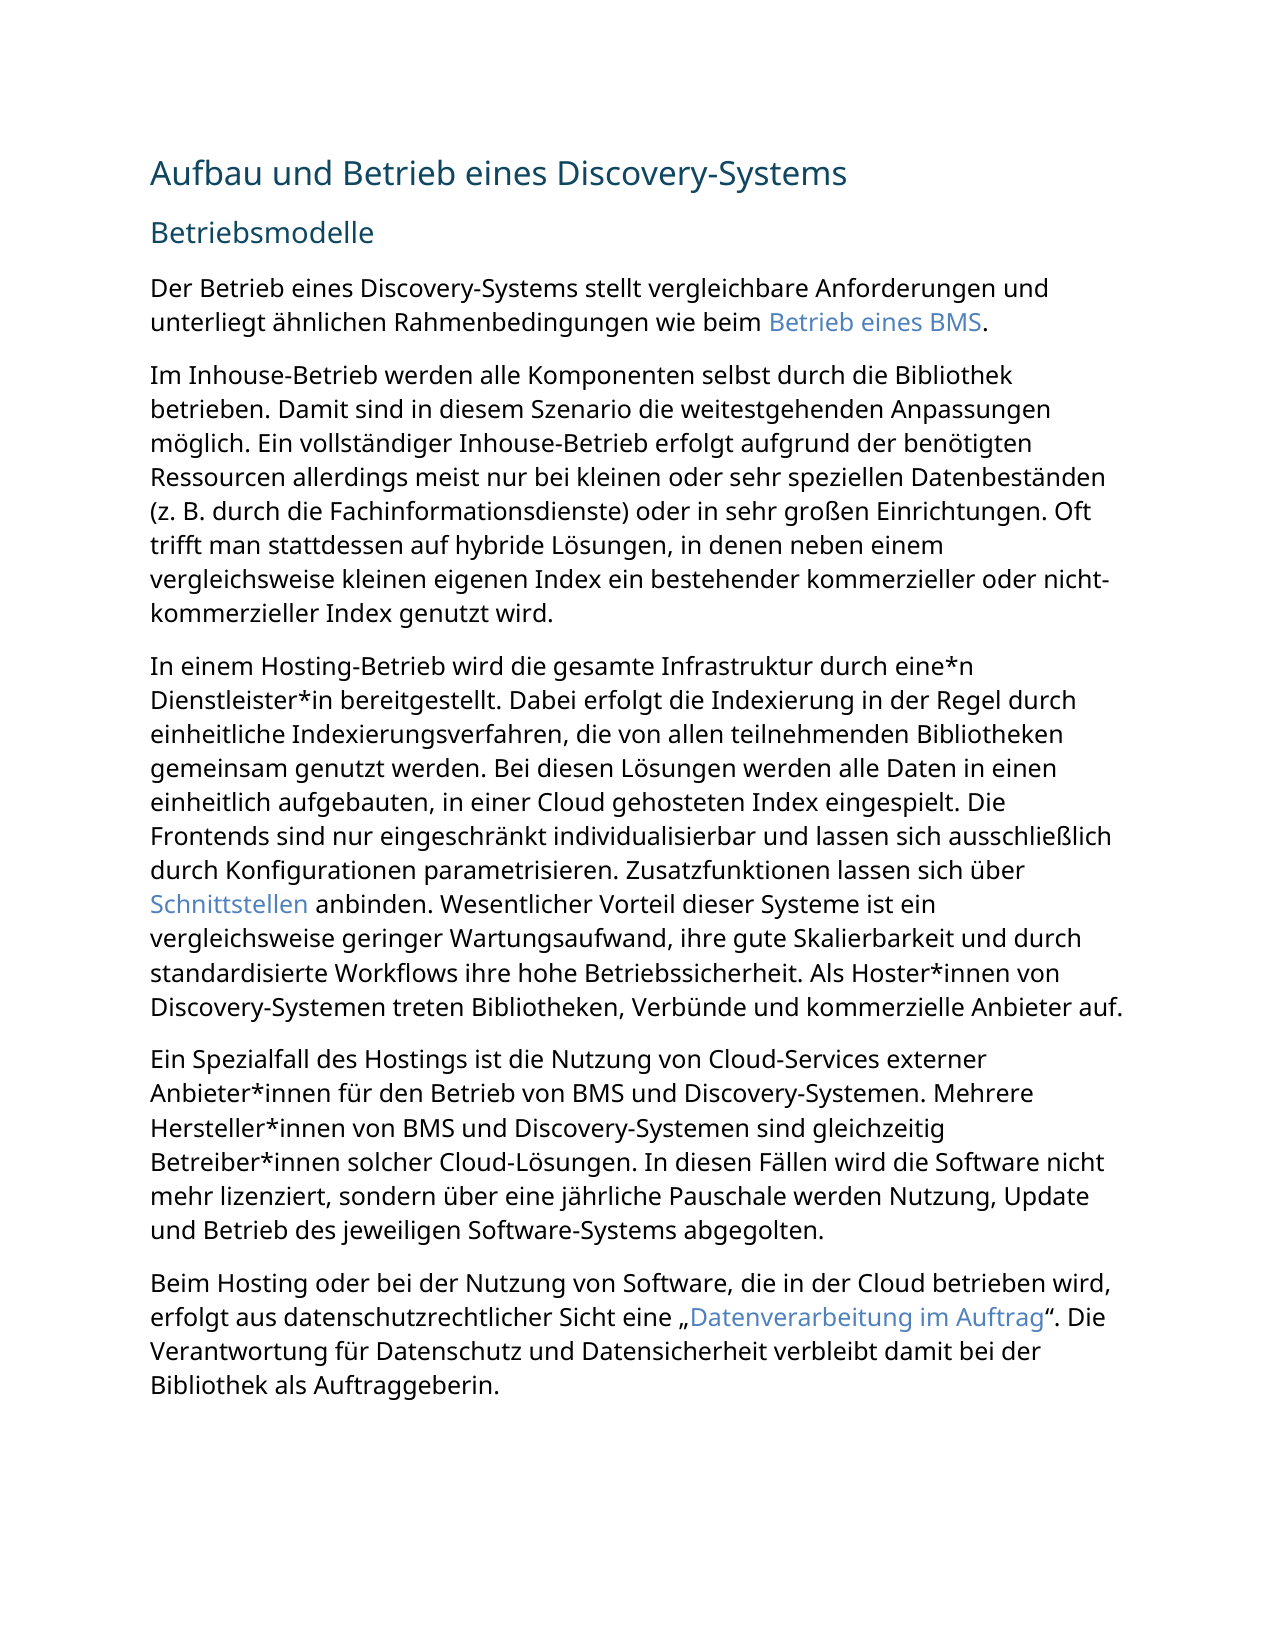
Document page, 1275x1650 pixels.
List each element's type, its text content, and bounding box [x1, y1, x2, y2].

text Beim Hosting oder bei der Nutzung von Software, die in der Cloud betrieben wird, erfolgt aus datenschutzrechtlicher Sicht eine „Datenverarbeitung im Auftrag“. Die Verantwortung für Datenschutz und Datensicherheit verbleibt damit bei der Bibliothek als Auftraggeberin. [150, 1265, 1125, 1401]
subtitle Aufbau und Betrieb eines Discovery-Systems [150, 150, 1125, 195]
text Ein Spezialfall des Hostings ist die Nutzung von Cloud-Services externer Anbieter*innen für den Betrieb von BMS und Discovery-Systemen. Mehrere Hersteller*innen von BMS und Discovery-Systemen sind gleichzeitig Betreiber*innen solcher Cloud-Lösungen. In diesen Fällen wird die Software nicht mehr lizenziert, sondern über eine jährliche Pauschale werden Nutzung, Update und Betrieb des jeweiligen Software-Systems abgegolten. [150, 1042, 1125, 1246]
text Der Betrieb eines Discovery-Systems stellt vergleichbare Anforderungen und unterliegt ähnlichen Rahmenbedingungen wie beim Betrieb eines BMS. [150, 271, 1125, 339]
text In einem Hosting-Betrieb wird die gesamte Infrastruktur durch eine*n Dienstleister*in bereitgestellt. Dabei erfolgt die Indexierung in der Regel durch einheitliche Indexierungsverfahren, die von allen teilnehmenden Bibliotheken gemeinsam genutzt werden. Bei diesen Lösungen werden alle Daten in einen einheitlich aufgebauten, in einer Cloud gehosteten Index eingespielt. Die Frontends sind nur eingeschränkt individualisierbar und lassen sich ausschließlich durch Konfigurationen parametrisieren. Zusatzfunktionen lassen sich über Schnittstellen anbinden. Wesentlicher Vorteil dieser Systeme ist ein vergleichsweise geringer Wartungsaufwand, ihre gute Skalierbarkeit und durch standardisierte Workflows ihre hohe Betriebssicherheit. Als Hoster*innen von Discovery-Systemen treten Bibliotheken, Verbünde und kommerzielle Anbieter auf. [150, 649, 1125, 1023]
text Im Inhouse-Betrieb werden alle Komponenten selbst durch die Bibliothek betrieben. Damit sind in diesem Szenario die weitestgehenden Anpassungen möglich. Ein vollständiger Inhouse-Betrieb erfolgt aufgrund der benötigten Ressourcen allerdings meist nur bei kleinen oder sehr speziellen Datenbeständen (z. B. durch die Fachinformationsdienste) oder in sehr großen Einrichtungen. Oft trifft man stattdessen auf hybride Lösungen, in denen neben einem vergleichsweise kleinen eigenen Index ein bestehender kommerzieller oder nicht-kommerzieller Index genutzt wird. [150, 357, 1125, 630]
subtitle Betriebsmodelle [150, 212, 1125, 252]
